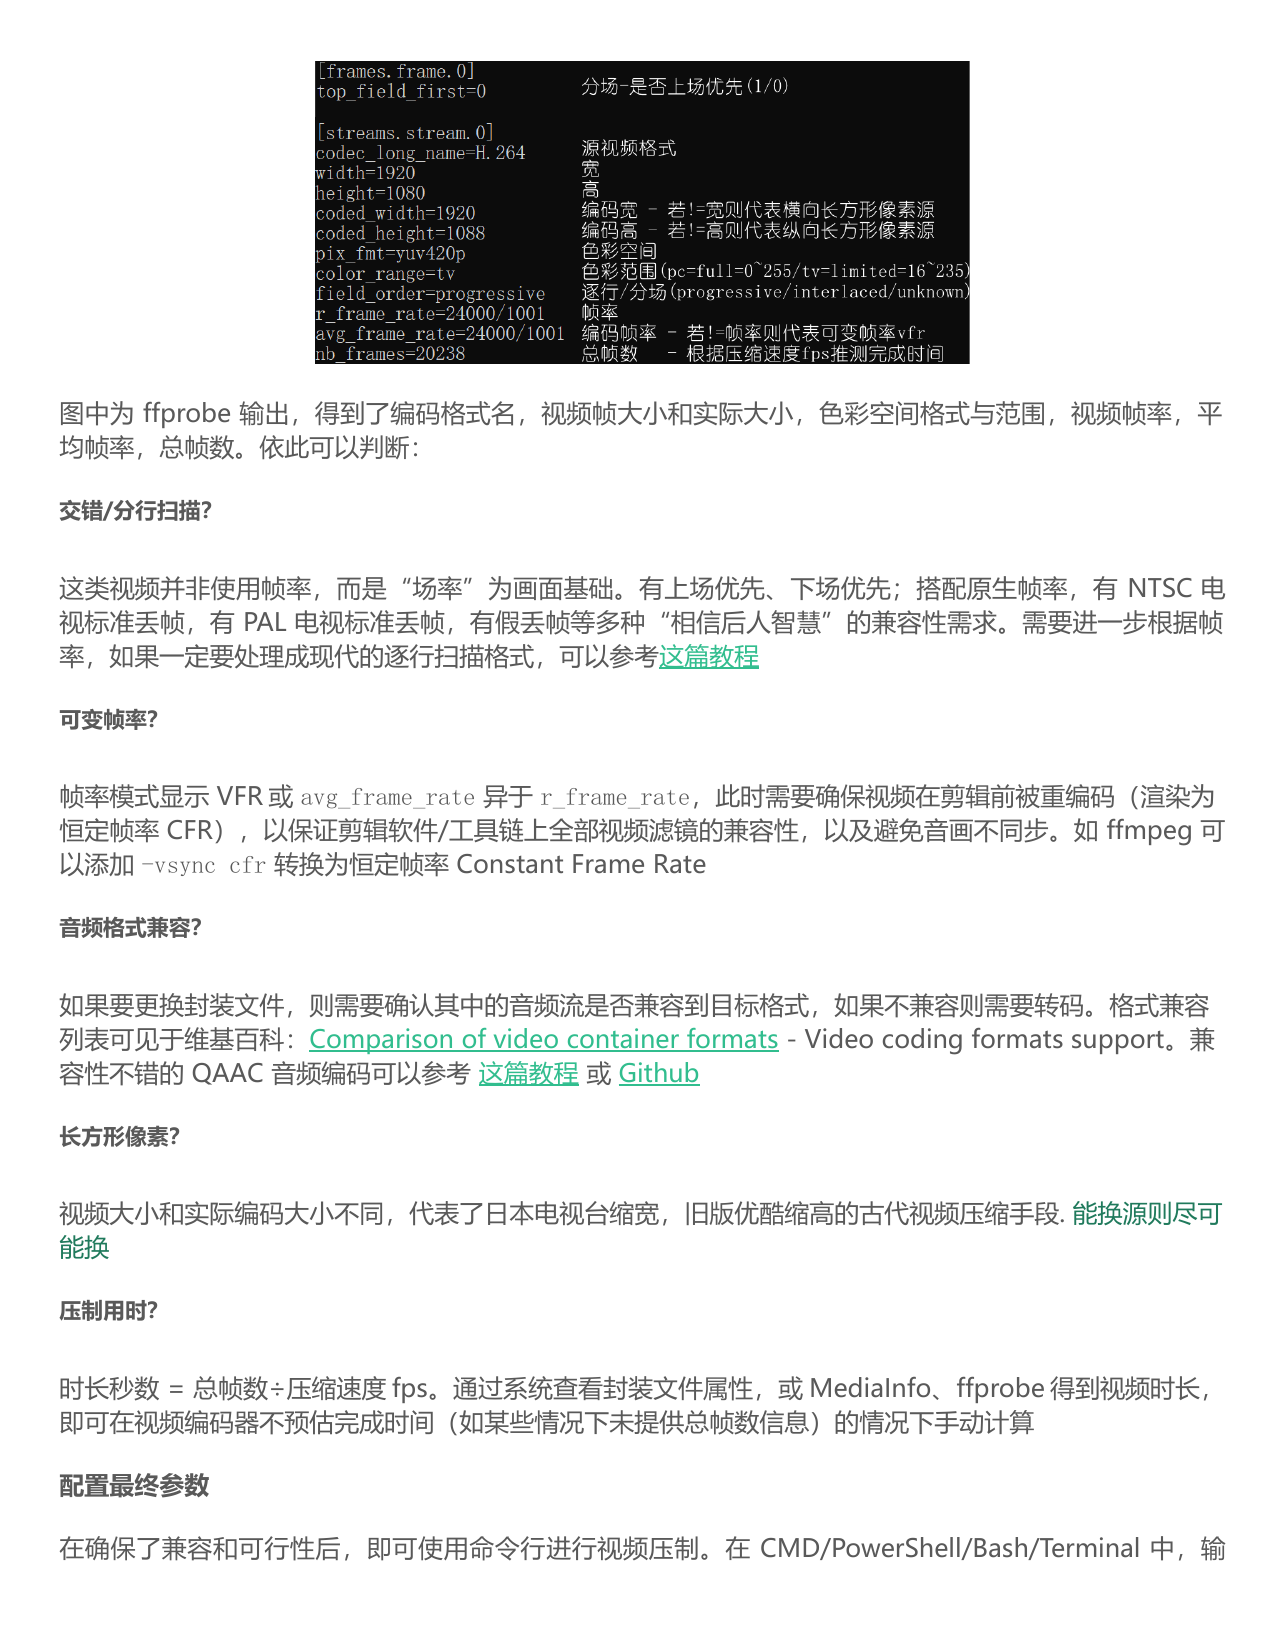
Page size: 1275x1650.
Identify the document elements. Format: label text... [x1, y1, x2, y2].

text 可变帧率？ [59, 701, 1226, 735]
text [59, 1531, 1226, 1565]
text 帧率模式显示 VFR或 avg_frame_rate 异于 r_frame_rate，此时需要确保视频在剪辑前被重编码（渲染为恒定帧率 CFR），以保证剪辑软件/工具链上全部视频滤镜的兼容性，以及避免音画不同步。如 ffmpeg 可以添加 -vsync cfr 转换为恒定帧率 Constant Frame Rate [59, 779, 1226, 881]
picture [315, 61, 970, 364]
text 音频格式兼容？ [59, 910, 1226, 944]
text 图中为 ffprobe 输出，得到了编码格式名，视频帧大小和实际大小，色彩空间格式与范围，视频帧率，平均帧率，总帧数。依此可以判断： [59, 396, 1226, 464]
text 压制用时？ [59, 1293, 1226, 1327]
text 这类视频并非使用帧率，而是“场率”为画面基础。有上场优先、下场优先；搭配原生帧率，有 NTSC 电视标准丢帧，有 PAL 电视标准丢帧，有假丢帧等多种“相信后人智慧”的兼容性需求。需要进一步根据帧率，如果一定要处理成现代的逐行扫描格式，可以参考这篇教程 [59, 570, 1226, 672]
text 视频大小和实际编码大小不同，代表了日本电视台缩宽，旧版优酷缩高的古代视频压缩手段. 能换源则尽可能换 [59, 1196, 1226, 1264]
text 交错/分行扫描？ [59, 493, 1226, 527]
text 时长秒数 = 总帧数÷压缩速度fps。通过系统查看封装文件属性，或MediaInfo、ffprobe得到视频时长，即可在视频编码器不预估完成时间（如某些情况下未提供总帧数信息）的情况下手动计算 [59, 1371, 1226, 1438]
subtitle 配置最终参数 [59, 1468, 1226, 1502]
text 长方形像素？ [59, 1118, 1226, 1152]
text 如果要更换封装文件，则需要确认其中的音频流是否兼容到目标格式，如果不兼容则需要转码。格式兼容列表可见于维基百科：Comparison of video container formats - Video coding formats support。兼容性不错的 QAAC 音频编码可以参考 这篇教程 或 Github [59, 987, 1226, 1089]
